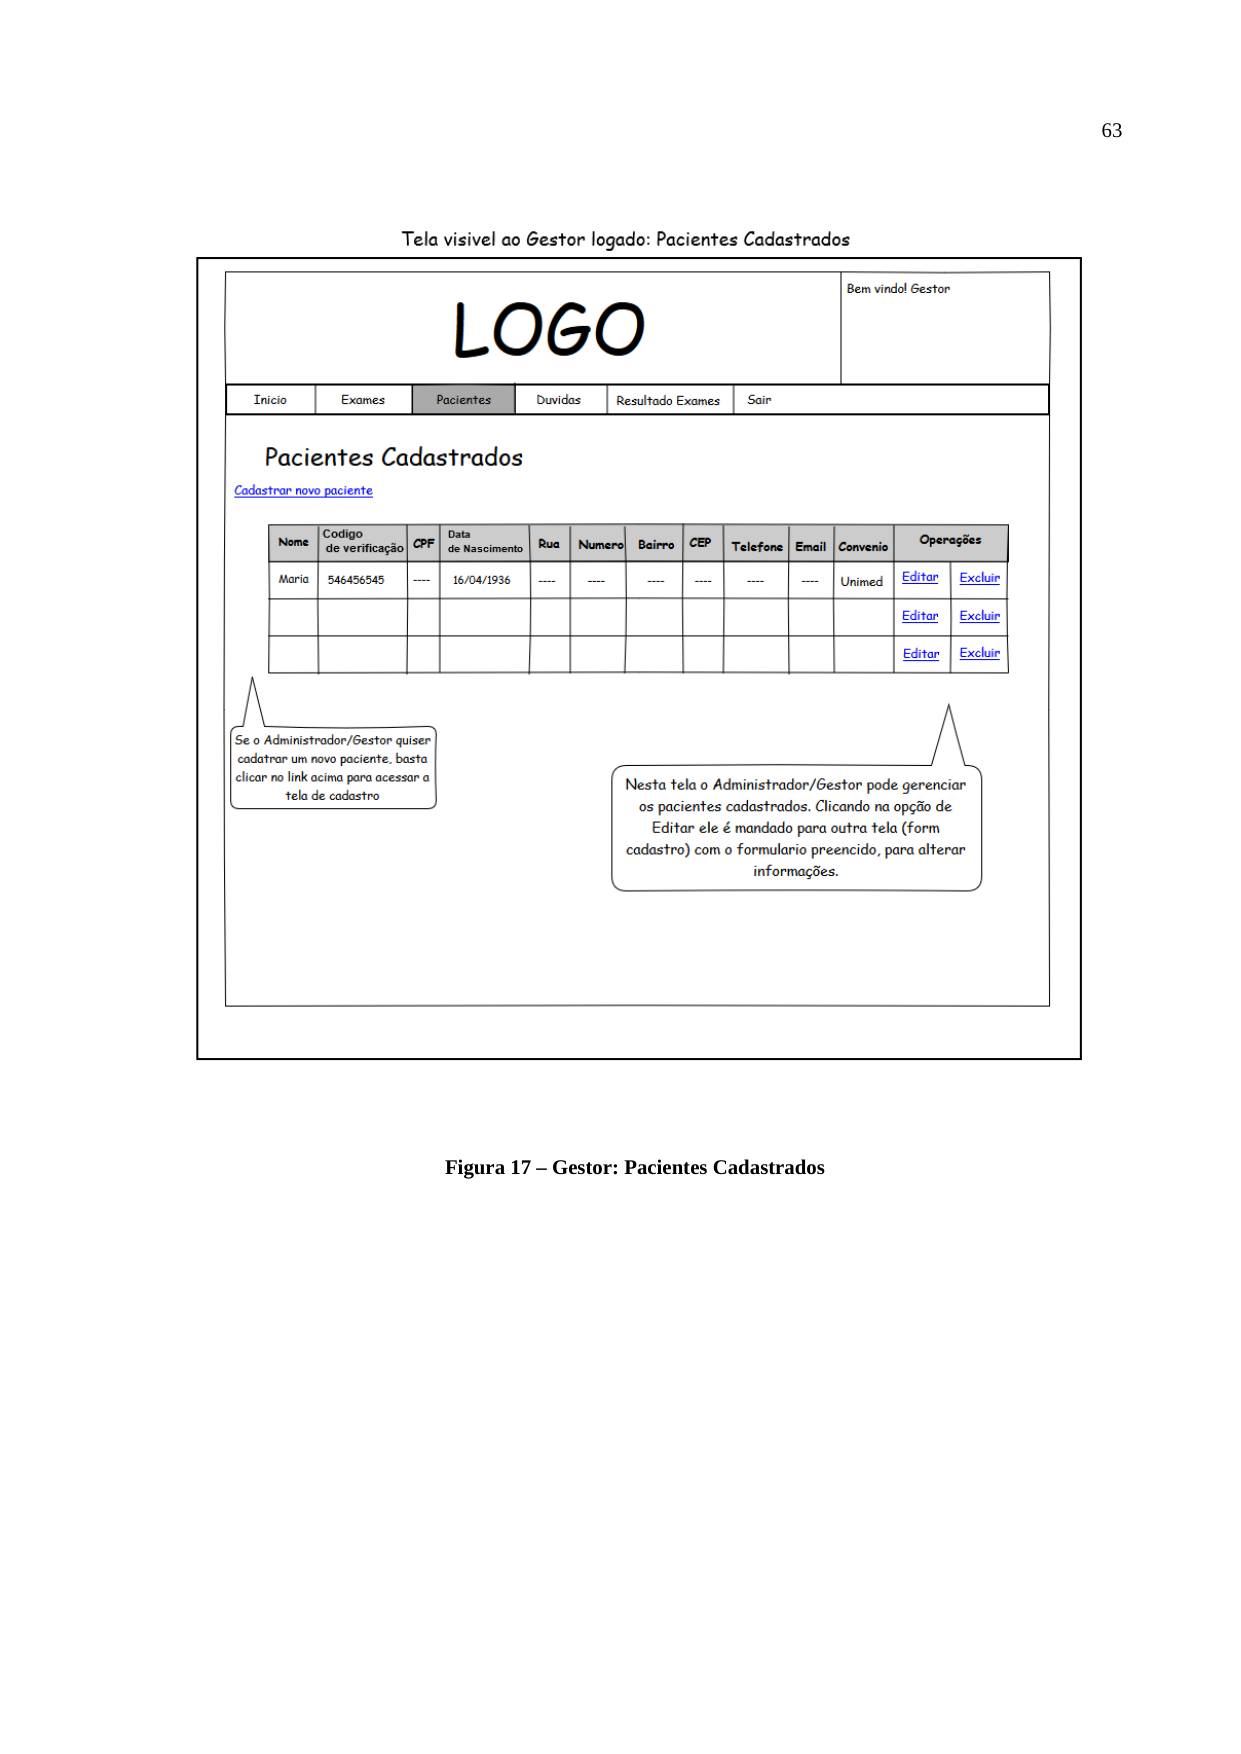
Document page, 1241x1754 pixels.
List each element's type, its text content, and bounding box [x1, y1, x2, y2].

picture [147, 220, 1122, 1129]
